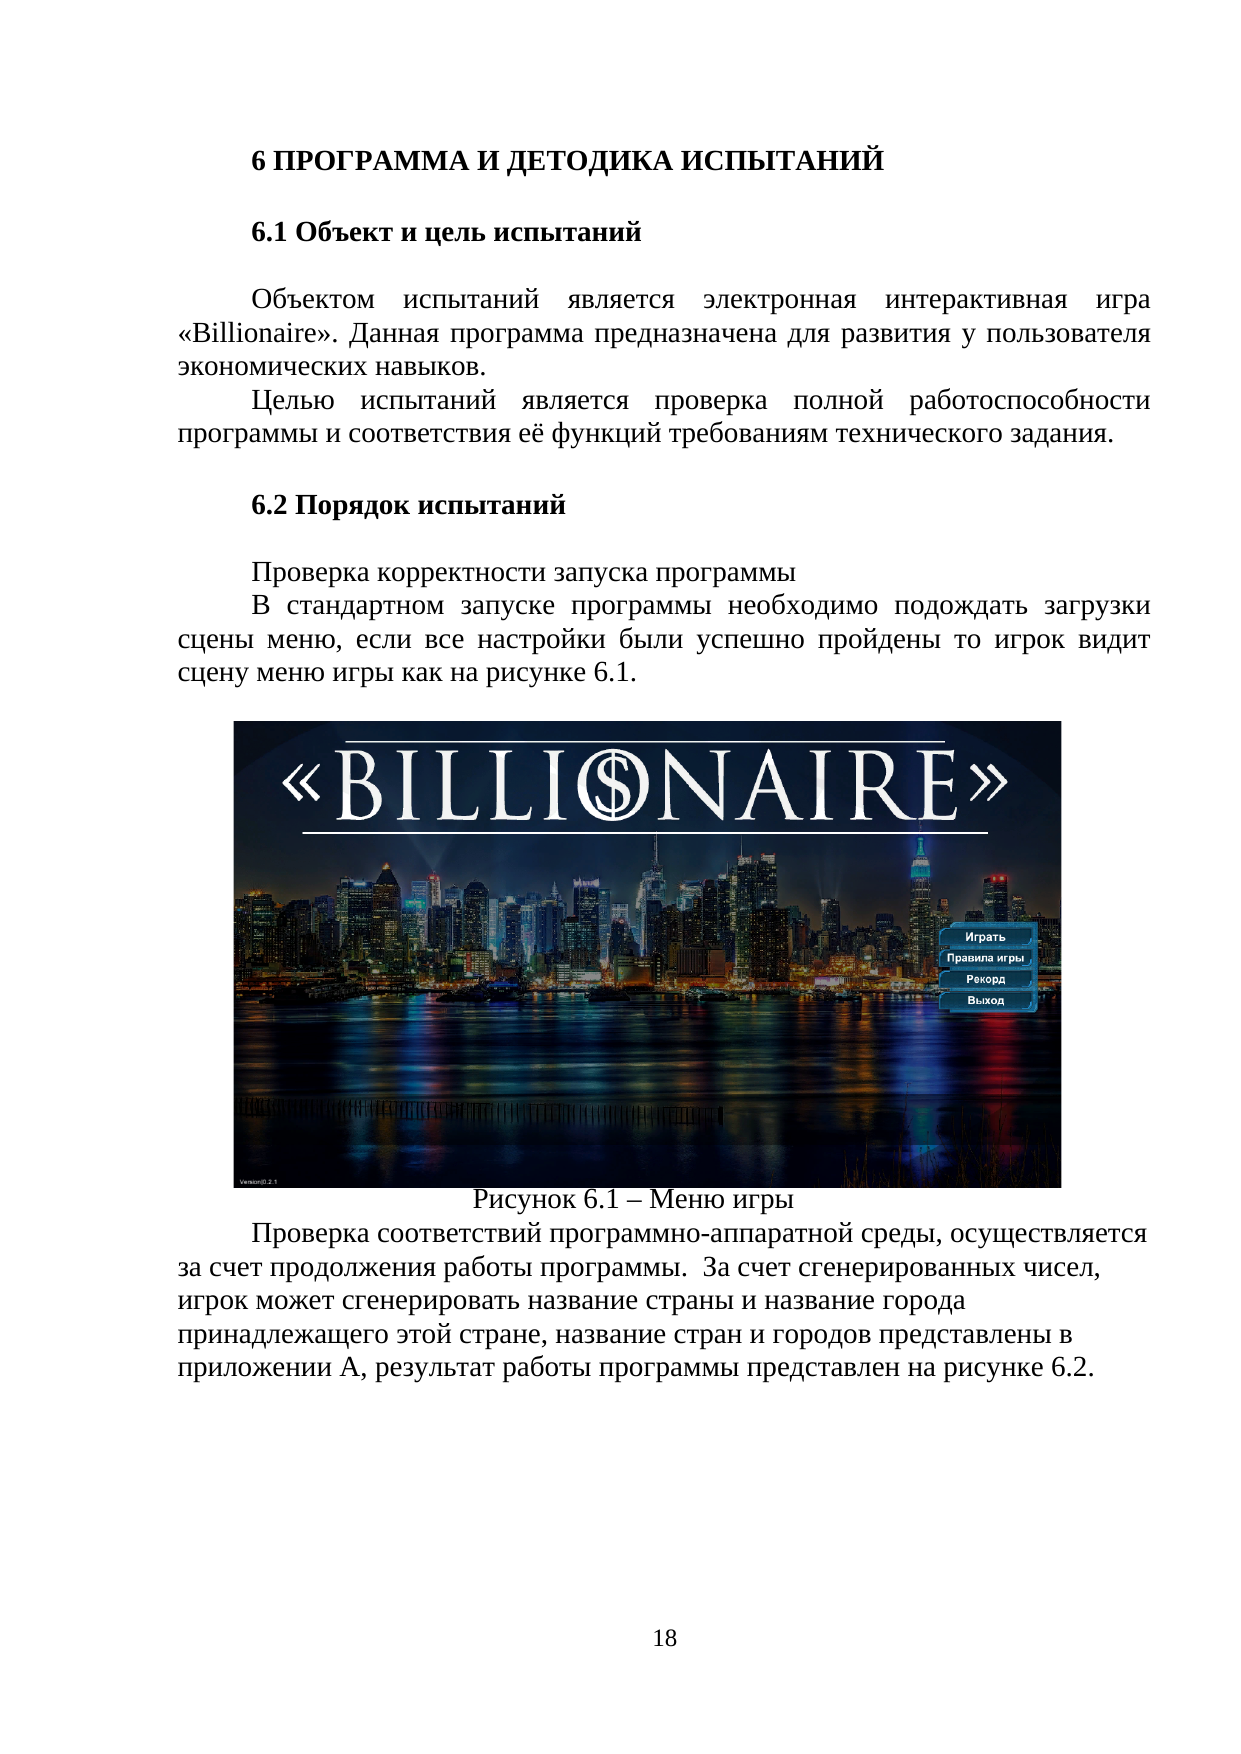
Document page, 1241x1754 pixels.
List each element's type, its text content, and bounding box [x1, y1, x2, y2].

text Целью испытаний является проверка полной работоспособности программы и соответствия её функций требованиям технического задания. [177, 382, 1152, 449]
text Проверка корректности запуска программы [177, 554, 1152, 587]
text Рисунок 6.1 – Меню игры [472, 1182, 1152, 1215]
text Проверка соответствий программно-аппаратной среды, осуществляется за счет продолжения работы программы. За счет сгенерированных чисел, игрок может сгенерировать название страны и название города принадлежащего этой стране, название стран и городов представлены в приложении А, результат работы программы представлен на рисунке 6.2. [177, 1215, 1152, 1383]
text Объектом испытаний является электронная интерактивная игра «Billionaire». Данная программа предназначена для развития у пользователя экономических навыков. [177, 281, 1152, 382]
picture [233, 721, 1062, 1188]
subtitle 6.1 Объект и цель испытаний [177, 214, 1152, 248]
subtitle 6 ПРОГРАММА И ДЕТОДИКА ИСПЫТАНИЙ [177, 143, 1152, 177]
subtitle 6.2 Порядок испытаний [177, 487, 1152, 520]
text В стандартном запуске программы необходимо подождать загрузки сцены меню, если все настройки были успешно пройдены то игрок видит сцену меню игры как на рисунке 6.1. [177, 587, 1152, 688]
